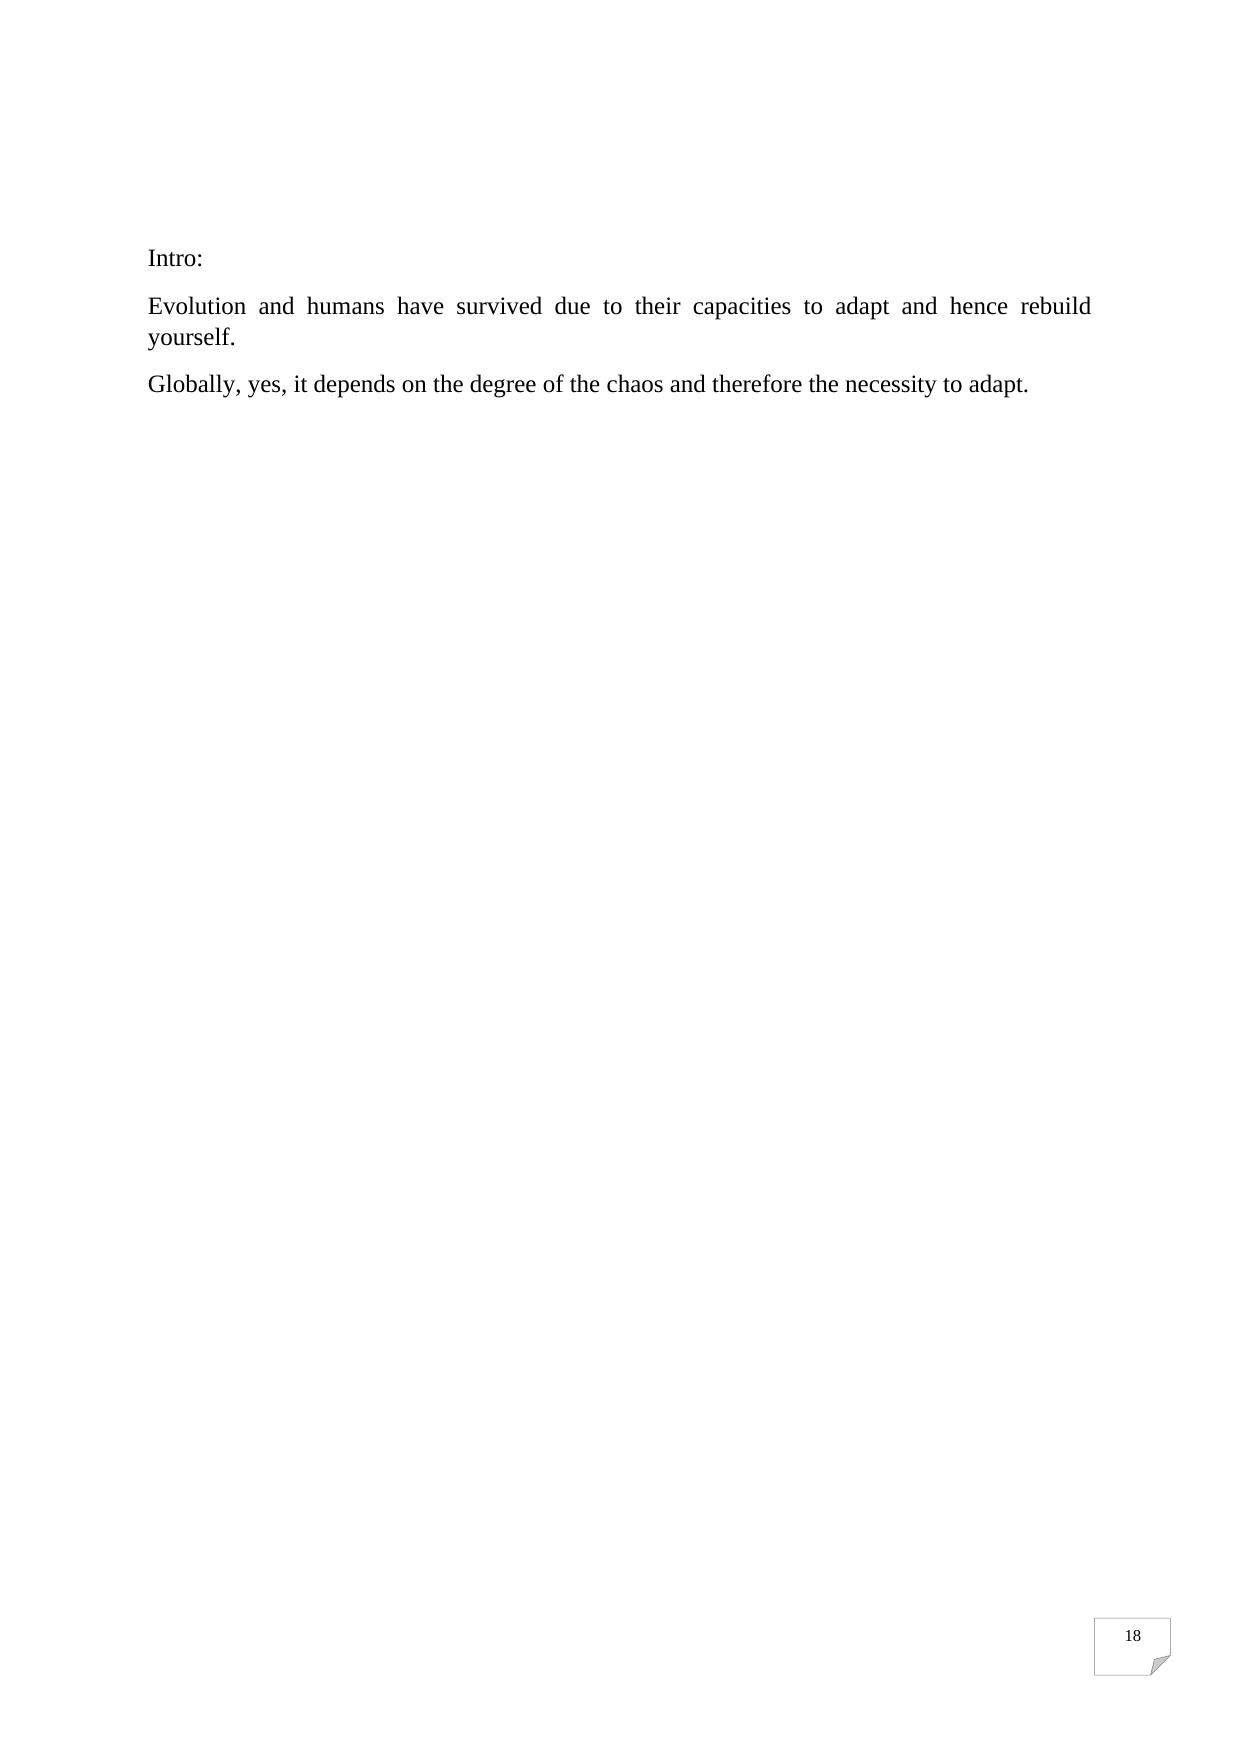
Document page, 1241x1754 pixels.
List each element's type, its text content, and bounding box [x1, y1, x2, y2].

text Globally, yes, it depends on the degree of the chaos and therefore the necessity to adapt. [148, 369, 1093, 398]
text Evolution and humans have survived due to their capacities to adapt and hence rebuild yourself. [148, 291, 1093, 351]
text Intro: [148, 243, 1093, 272]
